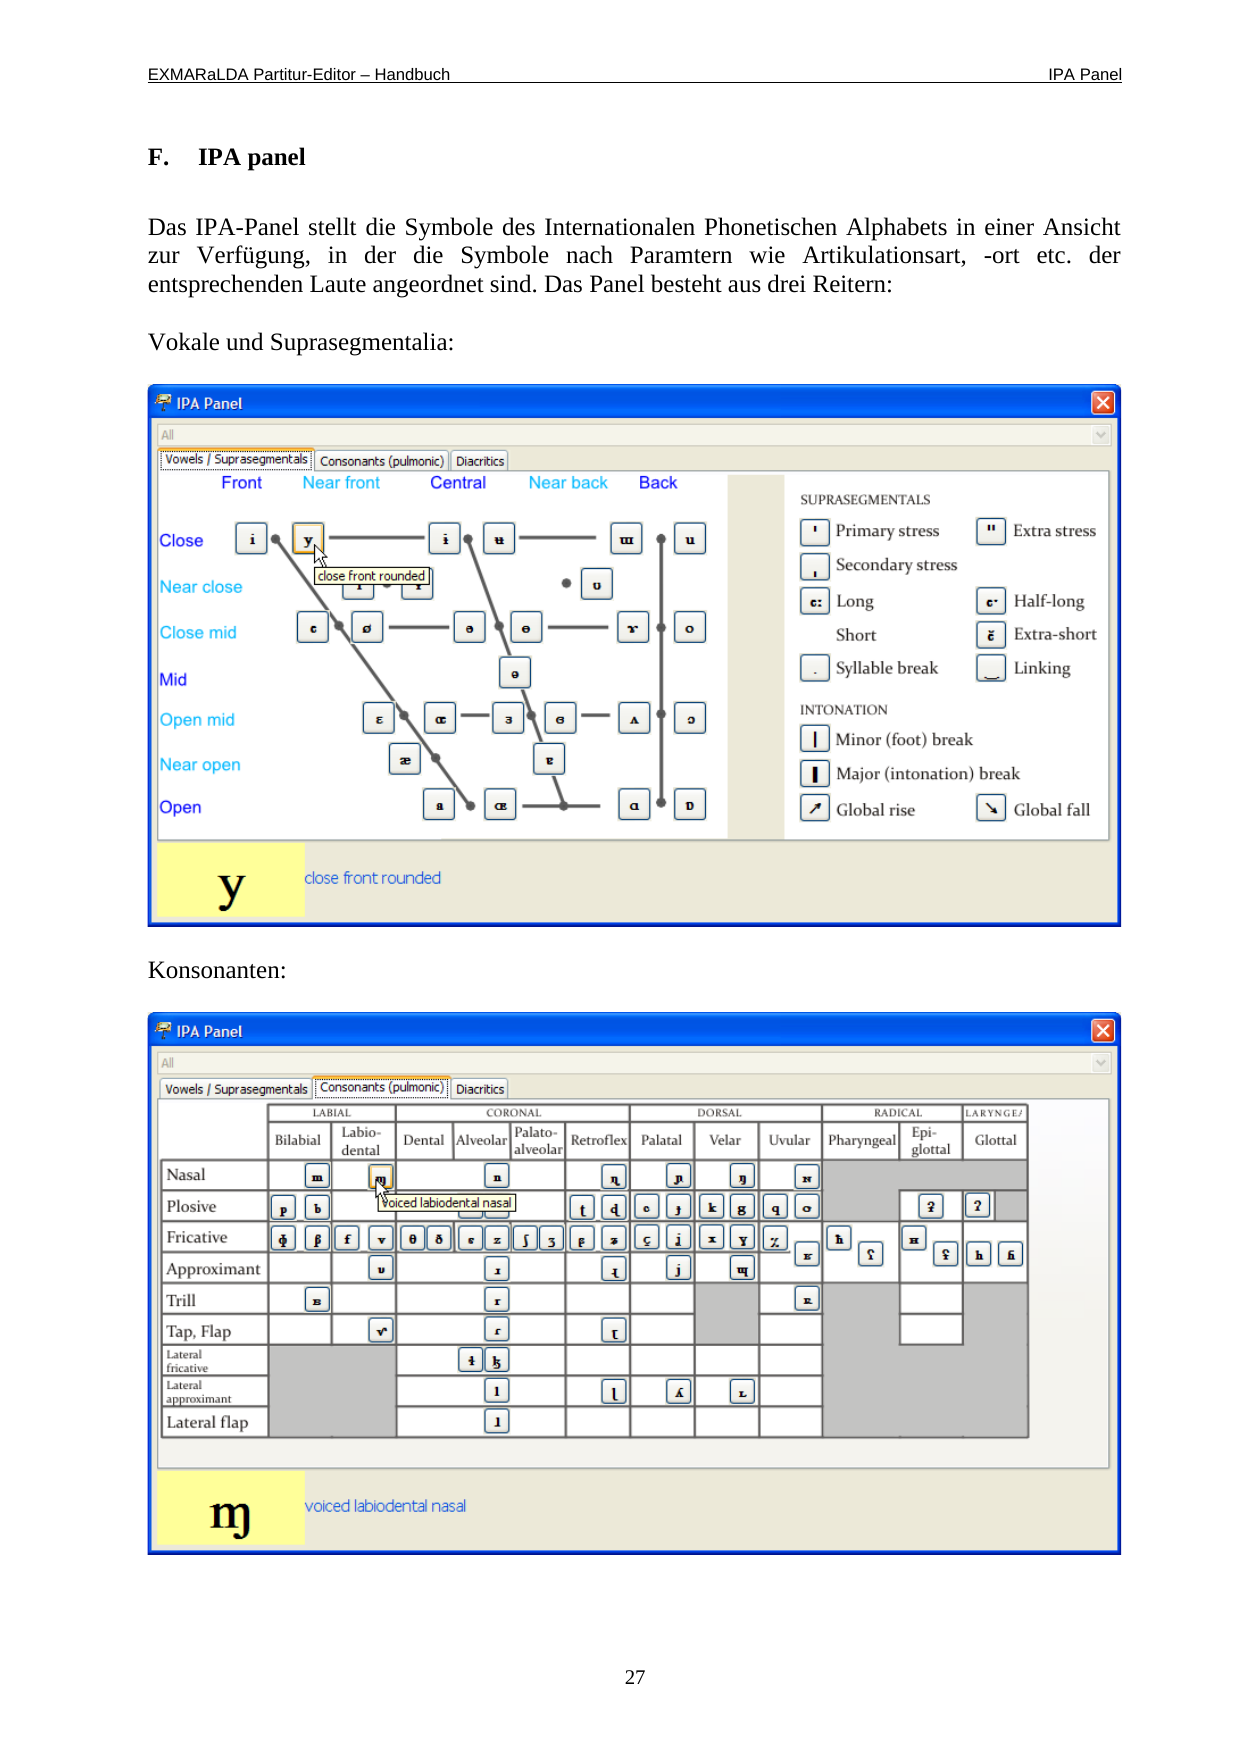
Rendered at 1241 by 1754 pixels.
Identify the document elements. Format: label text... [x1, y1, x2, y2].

picture [147, 384, 1122, 927]
text Das IPA-Panel stellt die Symbole des Internationalen Phonetischen Alphabets in einer Ansicht zur Verfügung, in der die Symbole nach Paramtern wie Artikulationsart, -ort etc. der entsprechenden Laute angeordnet sind. Das Panel besteht aus drei Reitern: [148, 212, 1122, 298]
text Konsonanten: [148, 955, 1122, 984]
text Vokale und Suprasegmentalia: [148, 327, 1122, 356]
subtitle IPA panel [148, 142, 1122, 171]
picture [147, 1012, 1122, 1555]
